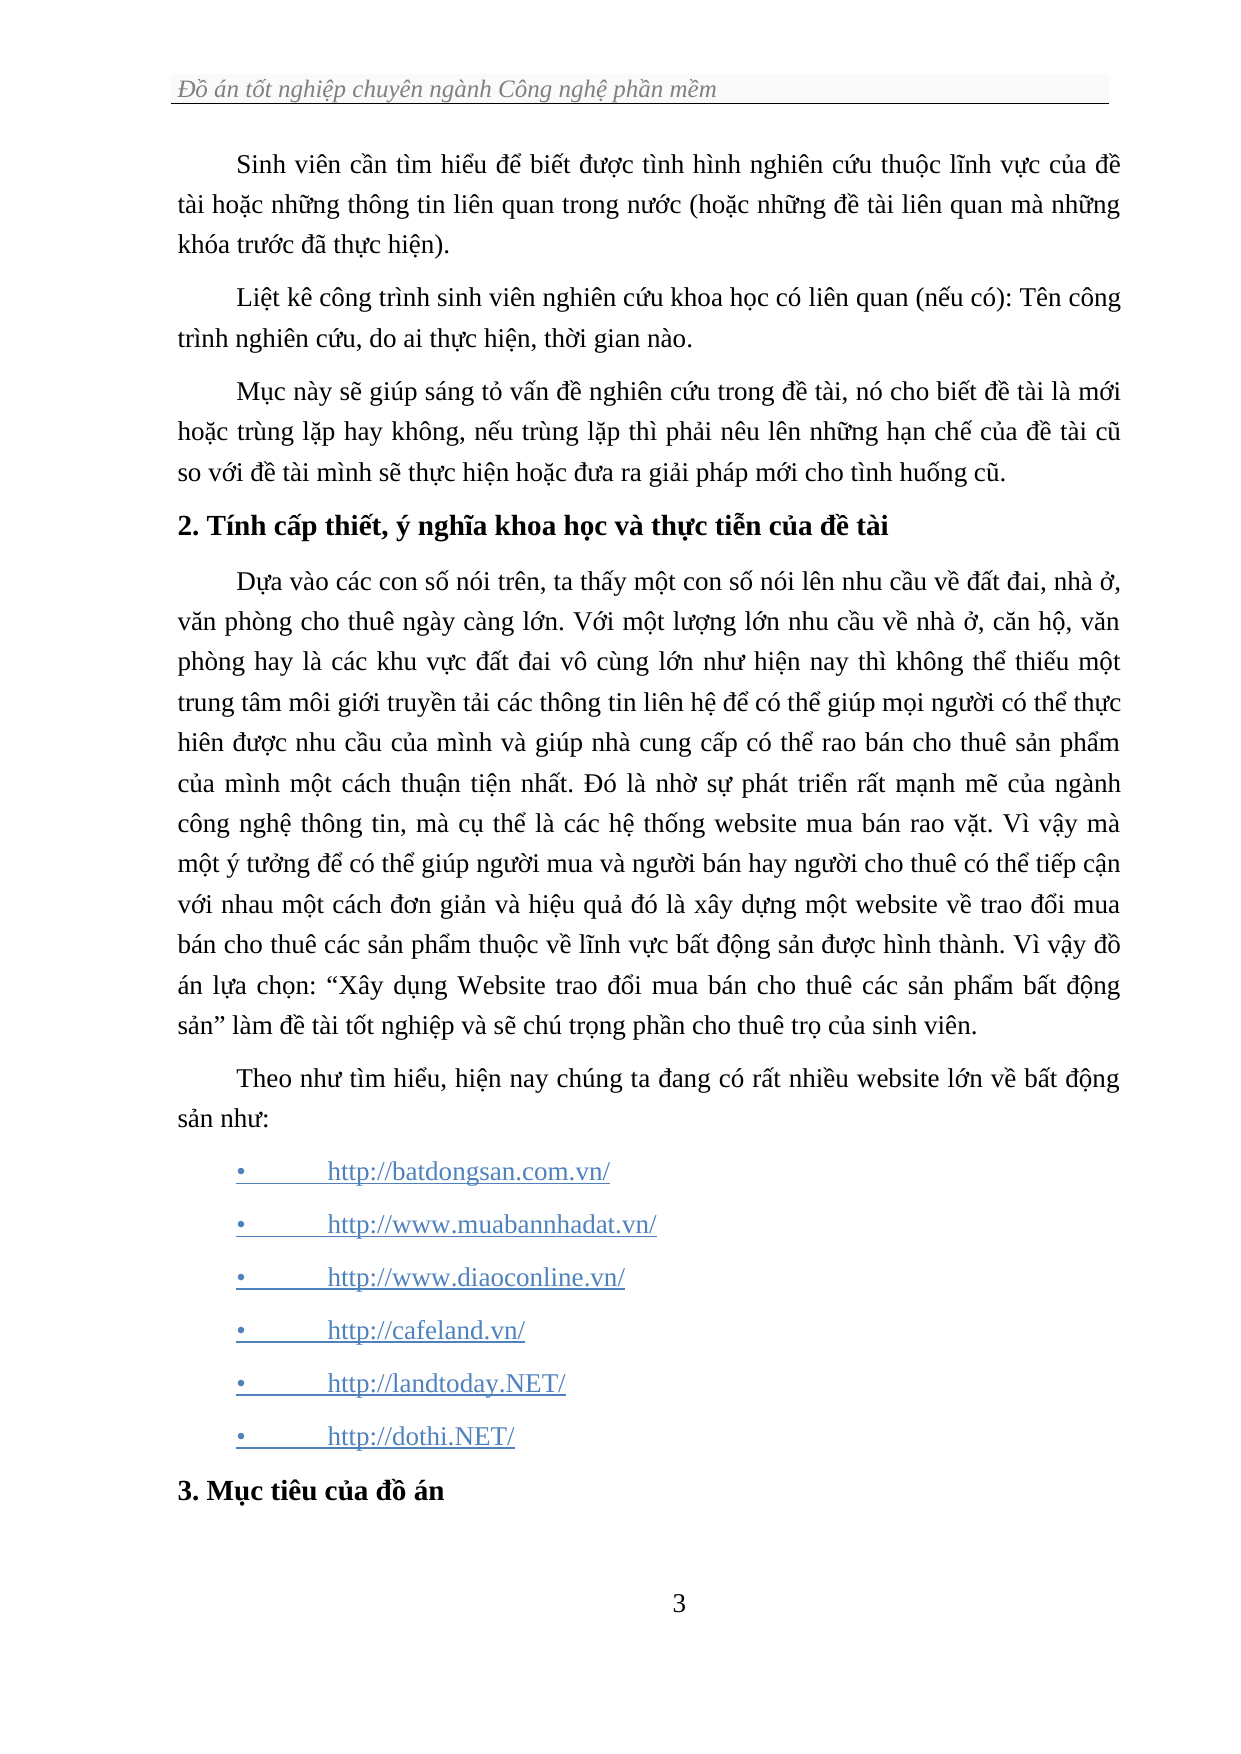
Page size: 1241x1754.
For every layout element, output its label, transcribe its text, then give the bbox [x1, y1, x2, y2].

text Tính cấp thiết, ý nghĩa khoa học và thực tiễn của đề tài [177, 508, 1122, 542]
text Dựa vào các con số nói trên, ta thấy một con số nói lên nhu cầu về đất đai, nhà ở, văn phòng cho thuê ngày càng lớn. Với một lượng lớn nhu cầu về nhà ở, căn hộ, văn phòng hay là các khu vực đất đai vô cùng lớn như hiện nay thì không thể thiếu một trung tâm môi giới truyền tải các thông tin liên hệ để có thể giúp mọi người có thể thực hiên được nhu cầu của mình và giúp nhà cung cấp có thể rao bán cho thuê sản phẩm của mình một cách thuận tiện nhất. Đó là nhờ sự phát triển rất mạnh mẽ của ngành công nghệ thông tin, mà cụ thể là các hệ thống website mua bán rao vặt. Vì vậy mà một ý tưởng để có thể giúp người mua và người bán hay người cho thuê có thể tiếp cận với nhau một cách đơn giản và hiệu quả đó là xây dựng một website về trao đổi mua bán cho thuê các sản phẩm thuộc về lĩnh vực bất động sản được hình thành. Vì vậy đồ án lựa chọn: “Xây dụng Website trao đổi mua bán cho thuê các sản phẩm bất động sản” làm đề tài tốt nghiệp và sẽ chú trọng phần cho thuê trọ của sinh viên. [177, 564, 1122, 1040]
text Liệt kê công trình sinh viên nghiên cứu khoa học có liên quan (nếu có): Tên công trình nghiên cứu, do ai thực hiện, thời gian nào. [177, 281, 1122, 353]
text • http://www.diaoconline.vn/ [177, 1261, 1122, 1292]
text • http://dothi.NET/ [177, 1420, 1122, 1451]
text Mục tiêu của đồ án [177, 1473, 1122, 1506]
text • http://cafeland.vn/ [177, 1314, 1122, 1345]
text Mục này sẽ giúp sáng tỏ vấn đề nghiên cứu trong đề tài, nó cho biết đề tài là mới hoặc trùng lặp hay không, nếu trùng lặp thì phải nêu lên những hạn chế của đề tài cũ so với đề tài mình sẽ thực hiện hoặc đưa ra giải pháp mới cho tình huống cũ. [177, 375, 1122, 487]
text Theo như tìm hiểu, hiện nay chúng ta đang có rất nhiều website lớn về bất động sản như: [177, 1062, 1122, 1134]
text • http://www.muabannhadat.vn/ [177, 1208, 1122, 1239]
text Sinh viên cần tìm hiểu để biết được tình hình nghiên cứu thuộc lĩnh vực của đề tài hoặc những thông tin liên quan trong nước (hoặc những đề tài liên quan mà những khóa trước đã thực hiện). [177, 148, 1122, 260]
text • http://batdongsan.com.vn/ [177, 1155, 1122, 1187]
text • http://landtoday.NET/ [177, 1367, 1122, 1398]
